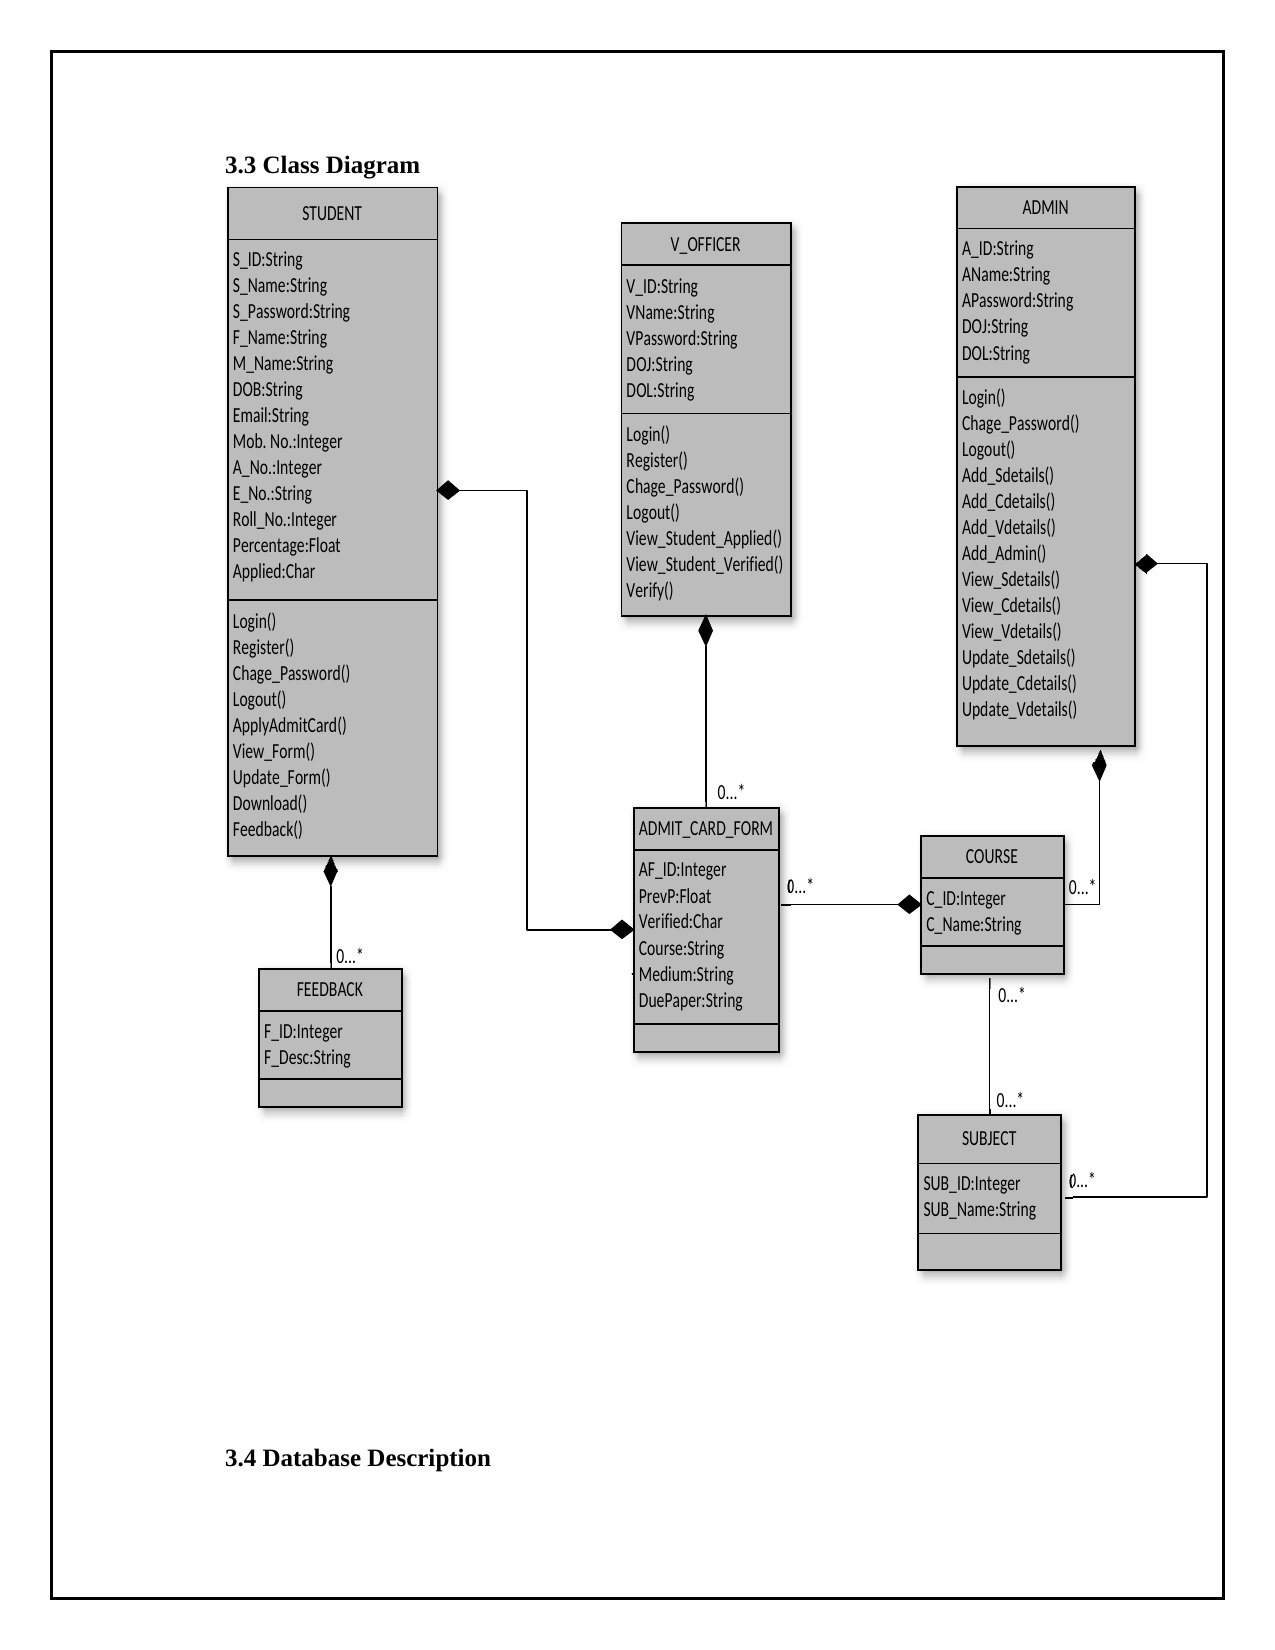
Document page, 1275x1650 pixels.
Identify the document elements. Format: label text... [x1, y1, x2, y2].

text 3.4 Database Description [225, 1443, 1087, 1471]
list Class Diagram [225, 150, 1087, 179]
